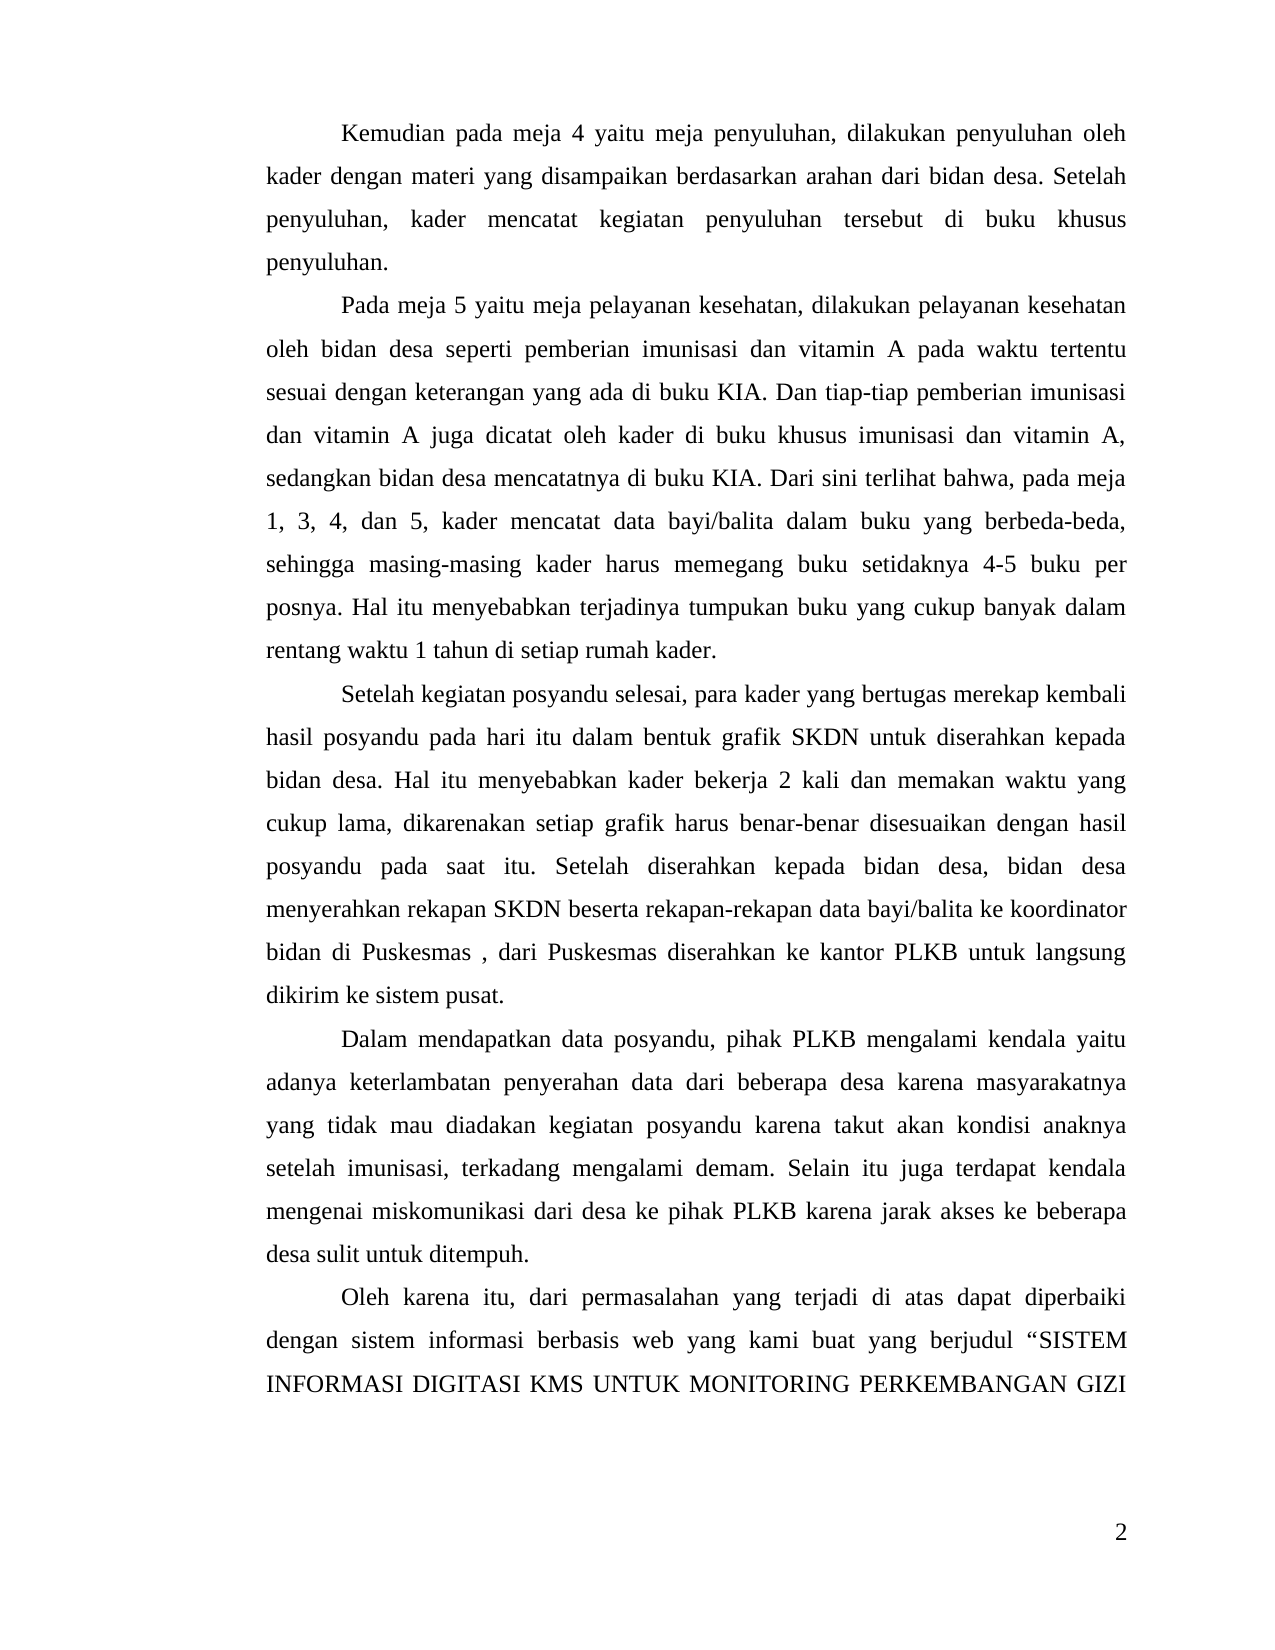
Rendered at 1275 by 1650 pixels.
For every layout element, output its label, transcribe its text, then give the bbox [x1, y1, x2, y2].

text Dalam mendapatkan data posyandu, pihak PLKB mengalami kendala yaitu adanya keterlambatan penyerahan data dari beberapa desa karena masyarakatnya yang tidak mau diadakan kegiatan posyandu karena takut akan kondisi anaknya setelah imunisasi, terkadang mengalami demam. Selain itu juga terdapat kendala mengenai miskomunikasi dari desa ke pihak PLKB karena jarak akses ke beberapa desa sulit untuk ditempuh. [266, 1024, 1127, 1268]
text Pada meja 5 yaitu meja pelayanan kesehatan, dilakukan pelayanan kesehatan oleh bidan desa seperti pemberian imunisasi dan vitamin A pada waktu tertentu sesuai dengan keterangan yang ada di buku KIA. Dan tiap-tiap pemberian imunisasi dan vitamin A juga dicatat oleh kader di buku khusus imunisasi dan vitamin A, sedangkan bidan desa mencatatnya di buku KIA. Dari sini terlihat bahwa, pada meja 1, 3, 4, dan 5, kader mencatat data bayi/balita dalam buku yang berbeda-beda, sehingga masing-masing kader harus memegang buku setidaknya 4-5 buku per posnya. Hal itu menyebabkan terjadinya tumpukan buku yang cukup banyak dalam rentang waktu 1 tahun di setiap rumah kader. [266, 291, 1127, 664]
text Setelah kegiatan posyandu selesai, para kader yang bertugas merekap kembali hasil posyandu pada hari itu dalam bentuk grafik SKDN untuk diserahkan kepada bidan desa. Hal itu menyebabkan kader bekerja 2 kali dan memakan waktu yang cukup lama, dikarenakan setiap grafik harus benar-benar disesuaikan dengan hasil posyandu pada saat itu. Setelah diserahkan kepada bidan desa, bidan desa menyerahkan rekapan SKDN beserta rekapan-rekapan data bayi/balita ke koordinator bidan di Puskesmas , dari Puskesmas diserahkan ke kantor PLKB untuk langsung dikirim ke sistem pusat. [266, 679, 1127, 1009]
text Kemudian pada meja 4 yaitu meja penyuluhan, dilakukan penyuluhan oleh kader dengan materi yang disampaikan berdasarkan arahan dari bidan desa. Setelah penyuluhan, kader mencatat kegiatan penyuluhan tersebut di buku khusus penyuluhan. [266, 118, 1127, 276]
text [266, 1282, 1127, 1397]
